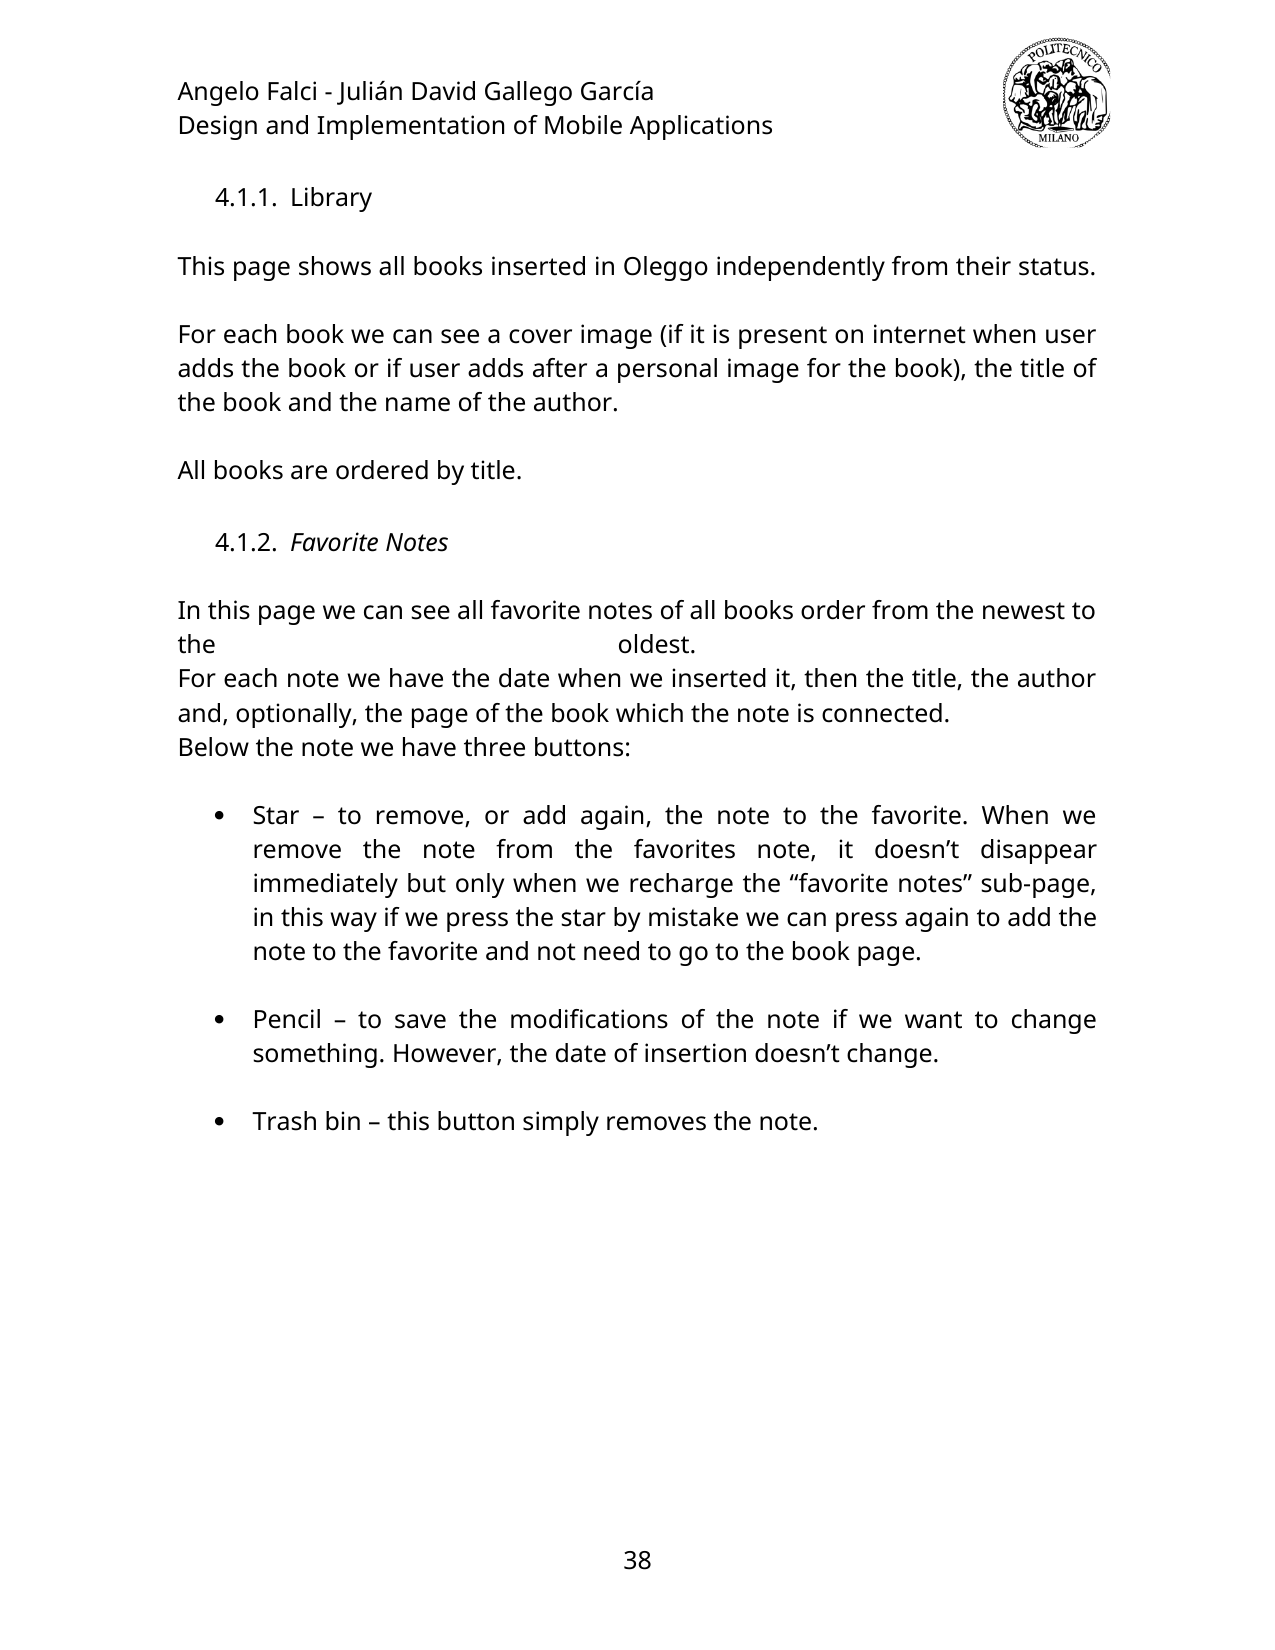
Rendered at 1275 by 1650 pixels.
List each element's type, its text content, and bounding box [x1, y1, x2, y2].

text This page shows all books inserted in Oleggo independently from their status. For each book we can see a cover image (if it is present on internet when user adds the book or if user adds after a personal image for the book), the title of the book and the name of the author. [177, 248, 1098, 418]
list Trash bin – this button simply removes the note. [215, 1104, 1098, 1138]
subtitle Favorite Notes [215, 525, 1098, 559]
text All books are ordered by title. [177, 418, 1098, 487]
text Below the note we have three buttons: [177, 729, 1098, 763]
list Star – to remove, or add again, the note to the favorite. When we remove the note from the favorites note, it doesn’t disappear immediately but only when we recharge the “favorite notes” sub-page, in this way if we press the star by mistake we can press again to add the note to the favorite and not need to go to the book page. [215, 797, 1098, 968]
text In this page we can see all favorite notes of all books order from the newest to the oldest. For each note we have the date when we inserted it, then the title, the author and, optionally, the page of the book which the note is connected. [177, 559, 1098, 729]
subtitle Library [215, 180, 1098, 248]
list Pencil – to save the modifications of the note if we want to change something. However, the date of insertion doesn’t change. [215, 1002, 1098, 1070]
picture [1001, 37, 1110, 146]
